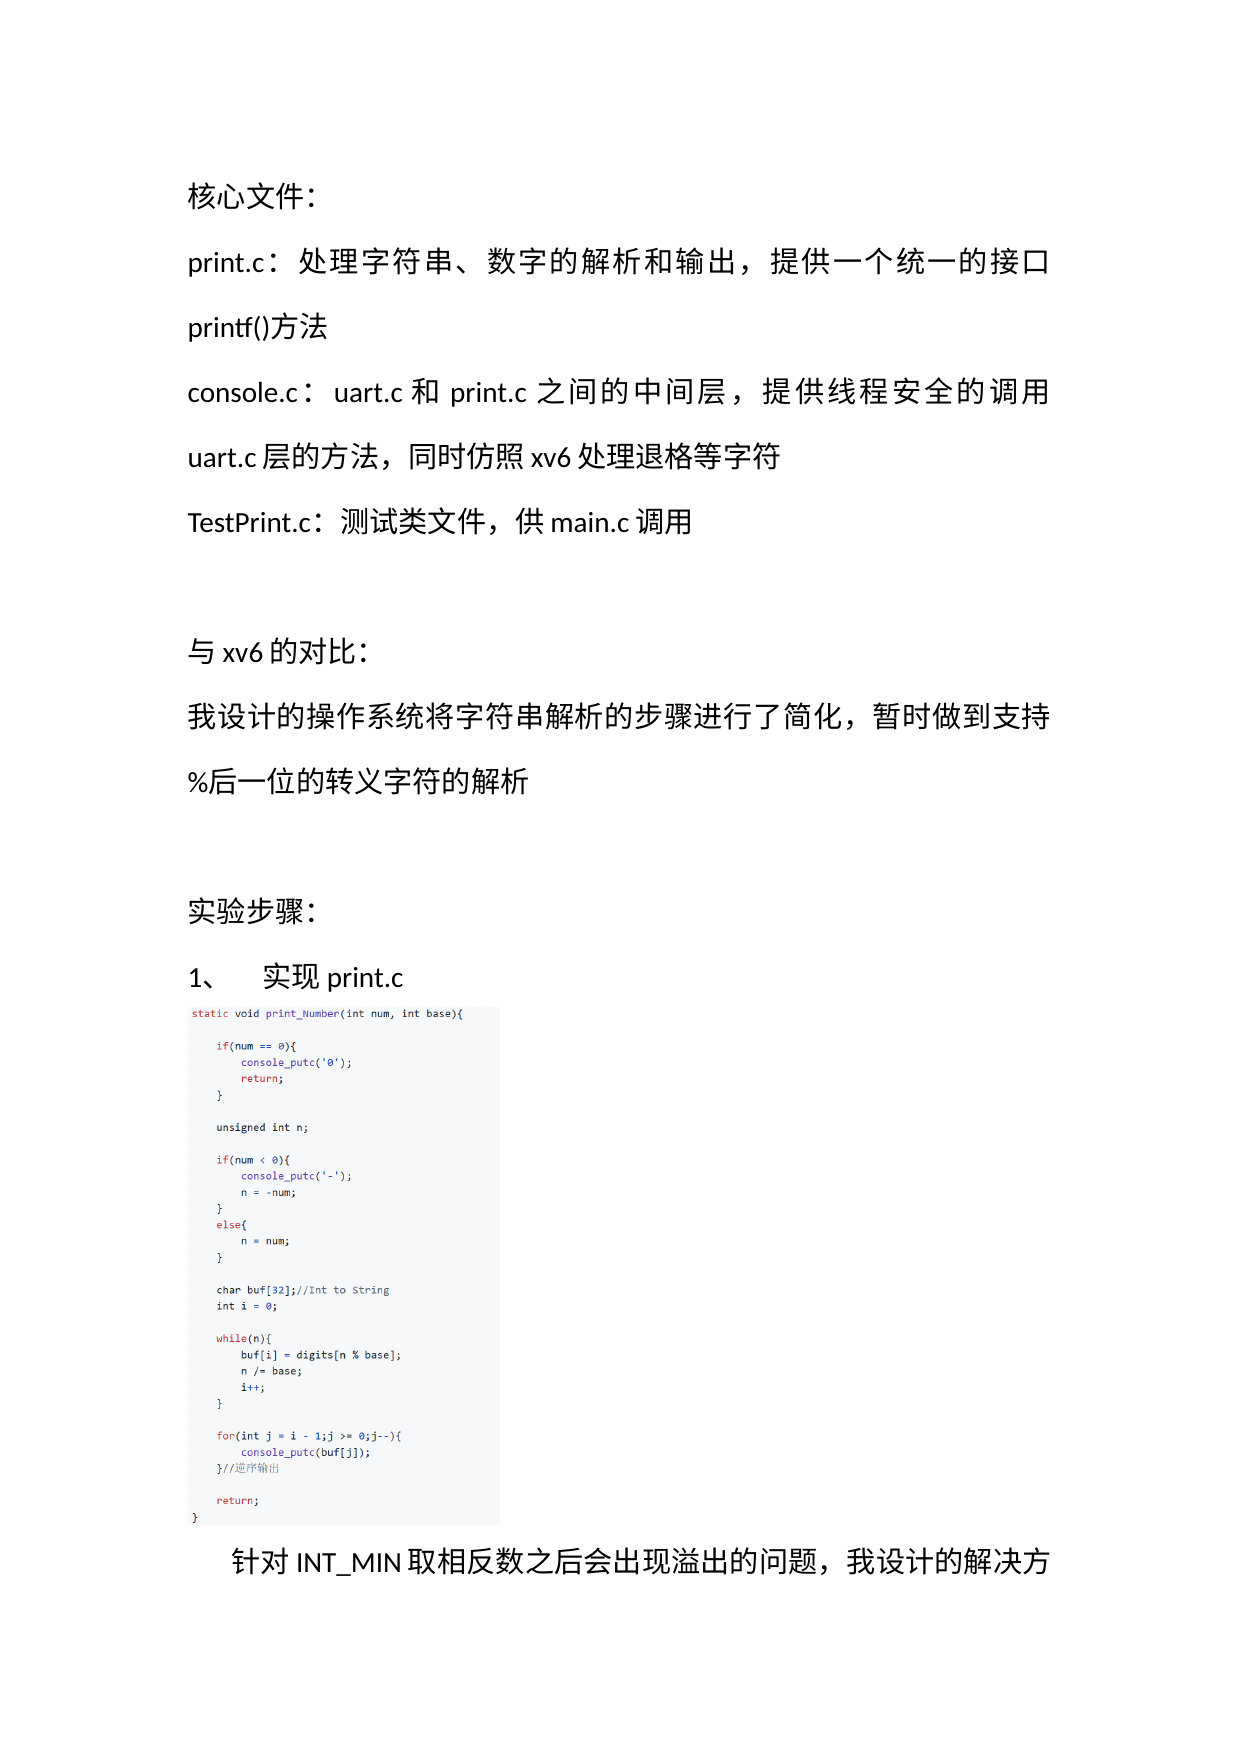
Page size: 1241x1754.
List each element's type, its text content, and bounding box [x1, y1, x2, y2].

text TestPrint.c：测试类文件，供main.c调用 [187, 487, 1053, 552]
picture [187, 1007, 501, 1525]
text print.c：处理字符串、数字的解析和输出，提供一个统一的接口printf()方法 [187, 227, 1053, 357]
text 与xv6的对比： [187, 617, 1053, 682]
list 实现print.c [187, 942, 1053, 1007]
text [187, 1527, 1053, 1592]
text 核心文件： [187, 162, 1053, 227]
text console.c：uart.c和print.c之间的中间层，提供线程安全的调用uart.c层的方法，同时仿照xv6处理退格等字符 [187, 357, 1053, 487]
text 我设计的操作系统将字符串解析的步骤进行了简化，暂时做到支持%后一位的转义字符的解析 [187, 682, 1053, 812]
text 实验步骤： [187, 877, 1053, 942]
